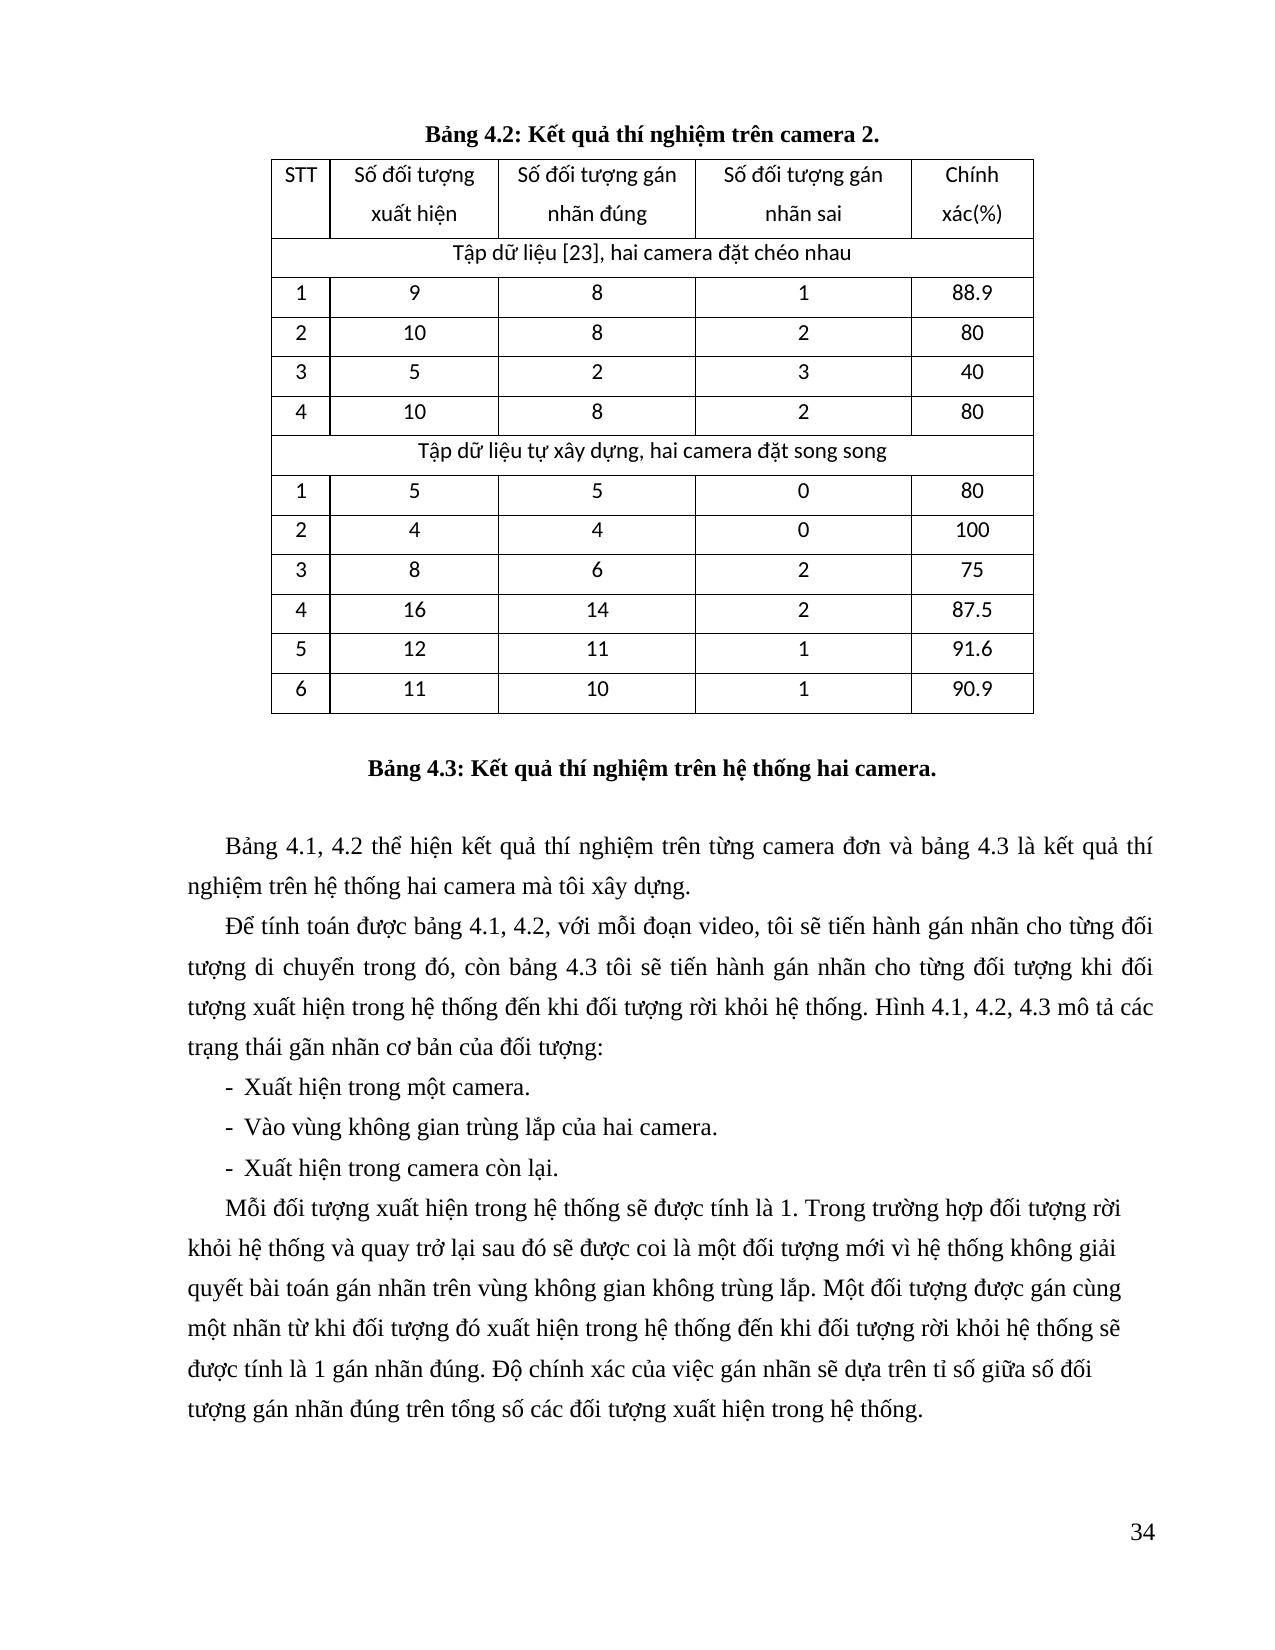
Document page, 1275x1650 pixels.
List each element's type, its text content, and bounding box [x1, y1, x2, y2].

table_cell 1 [272, 476, 329, 514]
table_cell Tập dữ liệu [23], hai camera đặt chéo nhau [272, 239, 1033, 277]
table_header Chính xác(%) [912, 160, 1033, 237]
table_header Số đối tượng xuất hiện [331, 160, 498, 237]
table_cell 4 [272, 397, 329, 435]
table_cell 1 [696, 674, 911, 712]
table_cell 1 [696, 278, 911, 317]
table_header STT [272, 160, 329, 237]
table_cell 2 [272, 516, 329, 554]
table_cell 8 [499, 397, 695, 435]
table_cell 0 [696, 516, 911, 554]
table_header Số đối tượng gán nhãn đúng [499, 160, 695, 237]
table_cell 10 [331, 318, 498, 356]
table_cell 88.9 [912, 278, 1033, 317]
table_cell 10 [499, 674, 695, 712]
list Vào vùng không gian trùng lắp của hai camera. [225, 1112, 1155, 1141]
table_cell 0 [696, 476, 911, 514]
table_cell 14 [499, 595, 695, 633]
table_cell 75 [912, 555, 1033, 594]
table_cell 90.9 [912, 674, 1033, 712]
table_cell 2 [696, 318, 911, 356]
text Bảng 4.1, 4.2 thể hiện kết quả thí nghiệm trên từng camera đơn và bảng 4.3 là kết quả thí nghiệm trên hệ thống hai camera mà tôi xây dựng. [187, 831, 1155, 900]
text Bảng 4.3: Kết quả thí nghiệm trên hệ thống hai camera. [150, 754, 1155, 781]
table_cell 1 [696, 634, 911, 673]
table_cell 2 [696, 555, 911, 594]
table_cell 87.5 [912, 595, 1033, 633]
table_cell Tập dữ liệu tự xây dựng, hai camera đặt song song [272, 436, 1033, 475]
list Xuất hiện trong camera còn lại. [225, 1153, 1155, 1181]
table_cell 80 [912, 397, 1033, 435]
text Để tính toán được bảng 4.1, 4.2, với mỗi đoạn video, tôi sẽ tiến hành gán nhãn cho từng đối tượng di chuyển trong đó, còn bảng 4.3 tôi sẽ tiến hành gán nhãn cho từng đối tượng khi đối tượng xuất hiện trong hệ thống đến khi đối tượng rời khỏi hệ thống. Hình 4.1, 4.2, 4.3 mô tả các trạng thái gãn nhãn cơ bản của đối tượng: [187, 911, 1155, 1061]
table_cell 6 [272, 674, 329, 712]
table_cell 8 [499, 278, 695, 317]
table_cell 16 [331, 595, 498, 633]
table_header Số đối tượng gán nhãn sai [696, 160, 911, 237]
table_cell 2 [696, 397, 911, 435]
table_cell 3 [272, 555, 329, 594]
table_cell 11 [499, 634, 695, 673]
table_cell 10 [331, 397, 498, 435]
table_cell 91.6 [912, 634, 1033, 673]
table_cell 80 [912, 318, 1033, 356]
table_cell 8 [499, 318, 695, 356]
table_cell 4 [331, 516, 498, 554]
table_cell 12 [331, 634, 498, 673]
table_cell 4 [272, 595, 329, 633]
table_cell 2 [499, 357, 695, 396]
table_cell 8 [331, 555, 498, 594]
table_cell 2 [272, 318, 329, 356]
table_cell 6 [499, 555, 695, 594]
table_cell 2 [696, 595, 911, 633]
table_cell 100 [912, 516, 1033, 554]
table_cell 3 [696, 357, 911, 396]
table_cell 1 [272, 278, 329, 317]
table_cell 5 [331, 357, 498, 396]
table_cell 80 [912, 476, 1033, 514]
table_cell 5 [272, 634, 329, 673]
table_cell 4 [499, 516, 695, 554]
table_cell 11 [331, 674, 498, 712]
table_cell 3 [272, 357, 329, 396]
list Xuất hiện trong một camera. [225, 1072, 1155, 1101]
table_cell 5 [331, 476, 498, 514]
table_cell 40 [912, 357, 1033, 396]
text Bảng 4.2: Kết quả thí nghiệm trên camera 2. [150, 120, 1155, 148]
table_cell 5 [499, 476, 695, 514]
table_cell 9 [331, 278, 498, 317]
list Mỗi đối tượng xuất hiện trong hệ thống sẽ được tính là 1. Trong trường hợp đối tượng rời khỏi hệ thống và quay trở lại sau đó sẽ được coi là một đối tượng mới vì hệ thống không giải quyết bài toán gán nhãn trên vùng không gian không trùng lắp. Một đối tượng được gán cùng một nhãn từ khi đối tượng đó xuất hiện trong hệ thống đến khi đối tượng rời khỏi hệ thống sẽ được tính là 1 gán nhãn đúng. Độ chính xác của việc gán nhãn sẽ dựa trên tỉ số giữa số đối tượng gán nhãn đúng trên tổng số các đối tượng xuất hiện trong hệ thống. [187, 1193, 1155, 1423]
